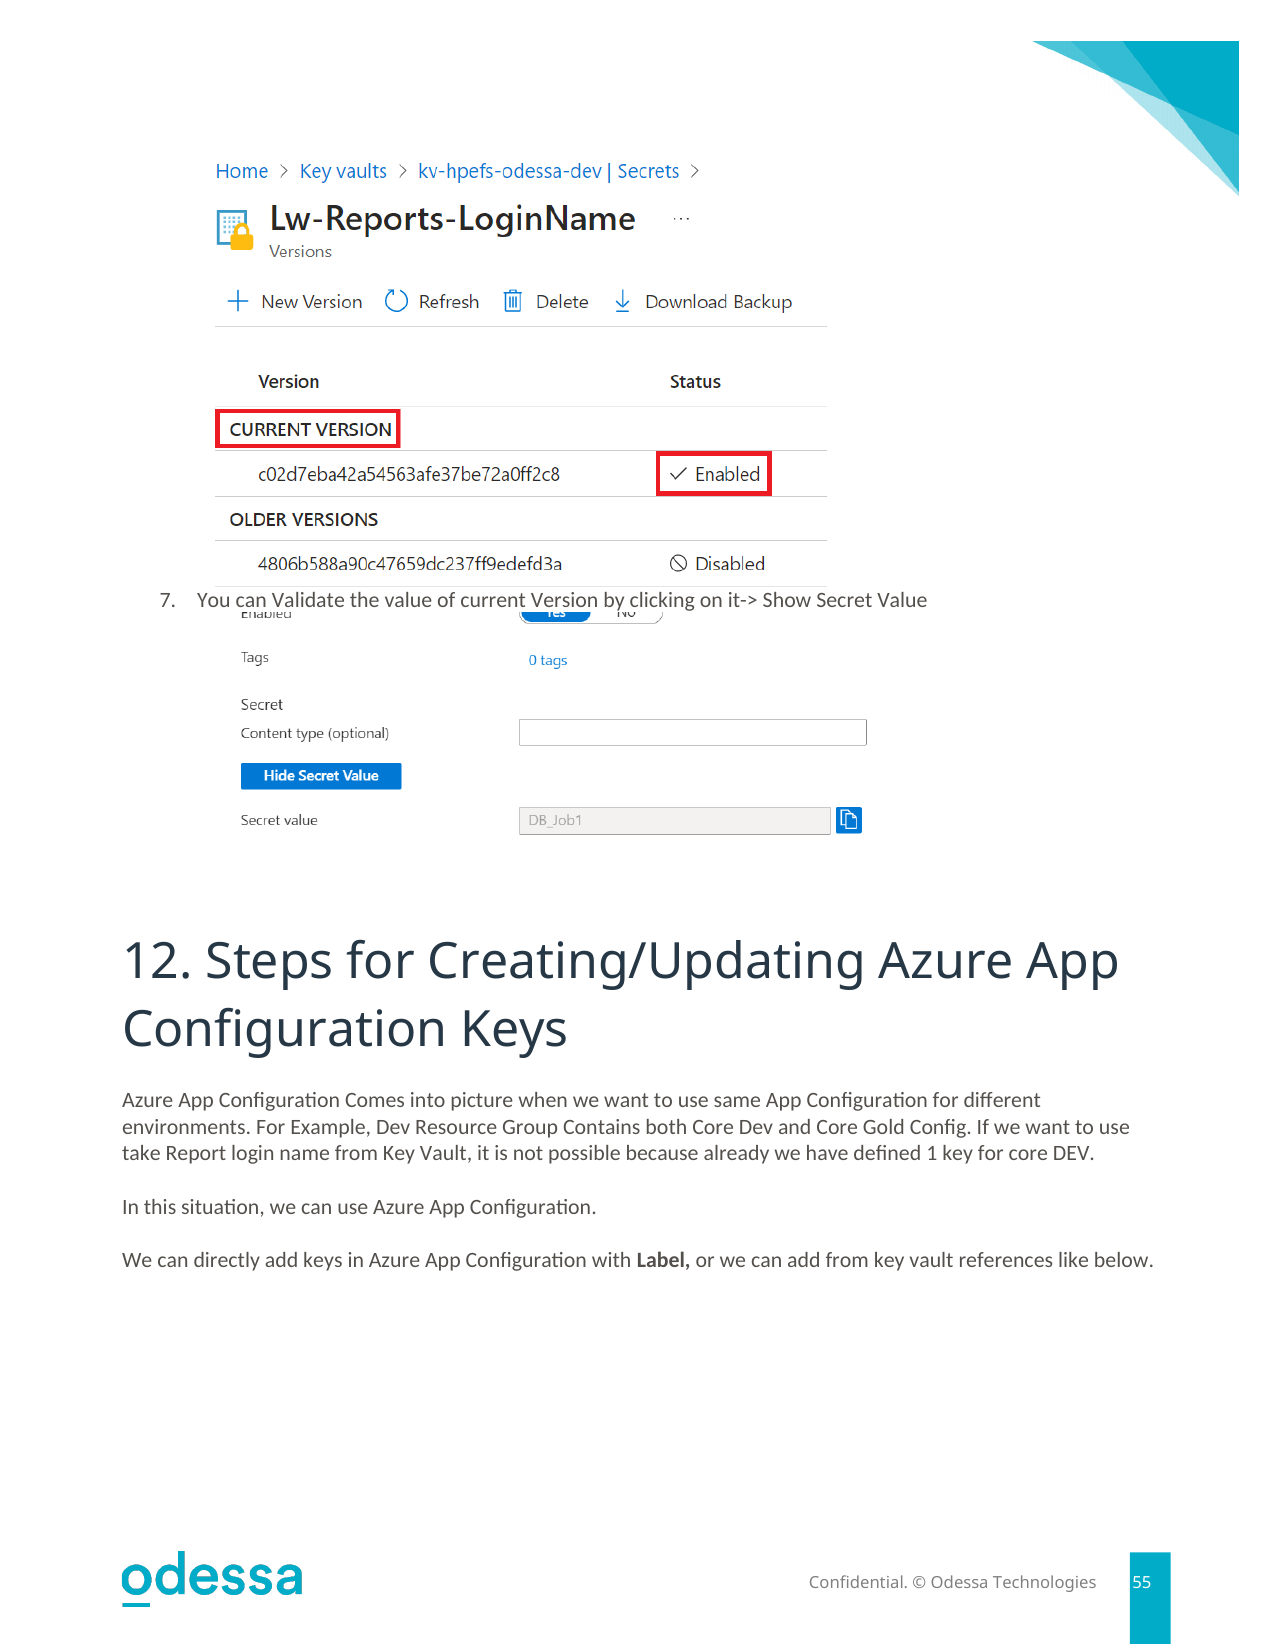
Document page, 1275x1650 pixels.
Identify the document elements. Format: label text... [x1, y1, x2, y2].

picture [121, 1551, 302, 1607]
text We can directly add keys in Azure App Configuration with Label, or we can add from key vault references like below. [122, 1246, 1155, 1273]
picture [1029, 41, 1239, 197]
text Azure App Configuration Comes into picture when we want to use same App Configuration for different environments. For Example, Dev Resource Group Contains both Core Dev and Core Gold Config. If we want to use take Report login name from Key Vault, it is not possible because already we have defined 1 key for core DEV. [122, 1086, 1155, 1166]
picture [196, 150, 828, 587]
picture [196, 612, 948, 874]
list You can Validate the value of current Version by clicking on it-> Show Secret Value [159, 586, 1155, 613]
subtitle 12. Steps for Creating/Updating Azure App Configuration Keys [122, 925, 1155, 1061]
text In this situation, we can use Azure App Configuration. [122, 1193, 1155, 1219]
